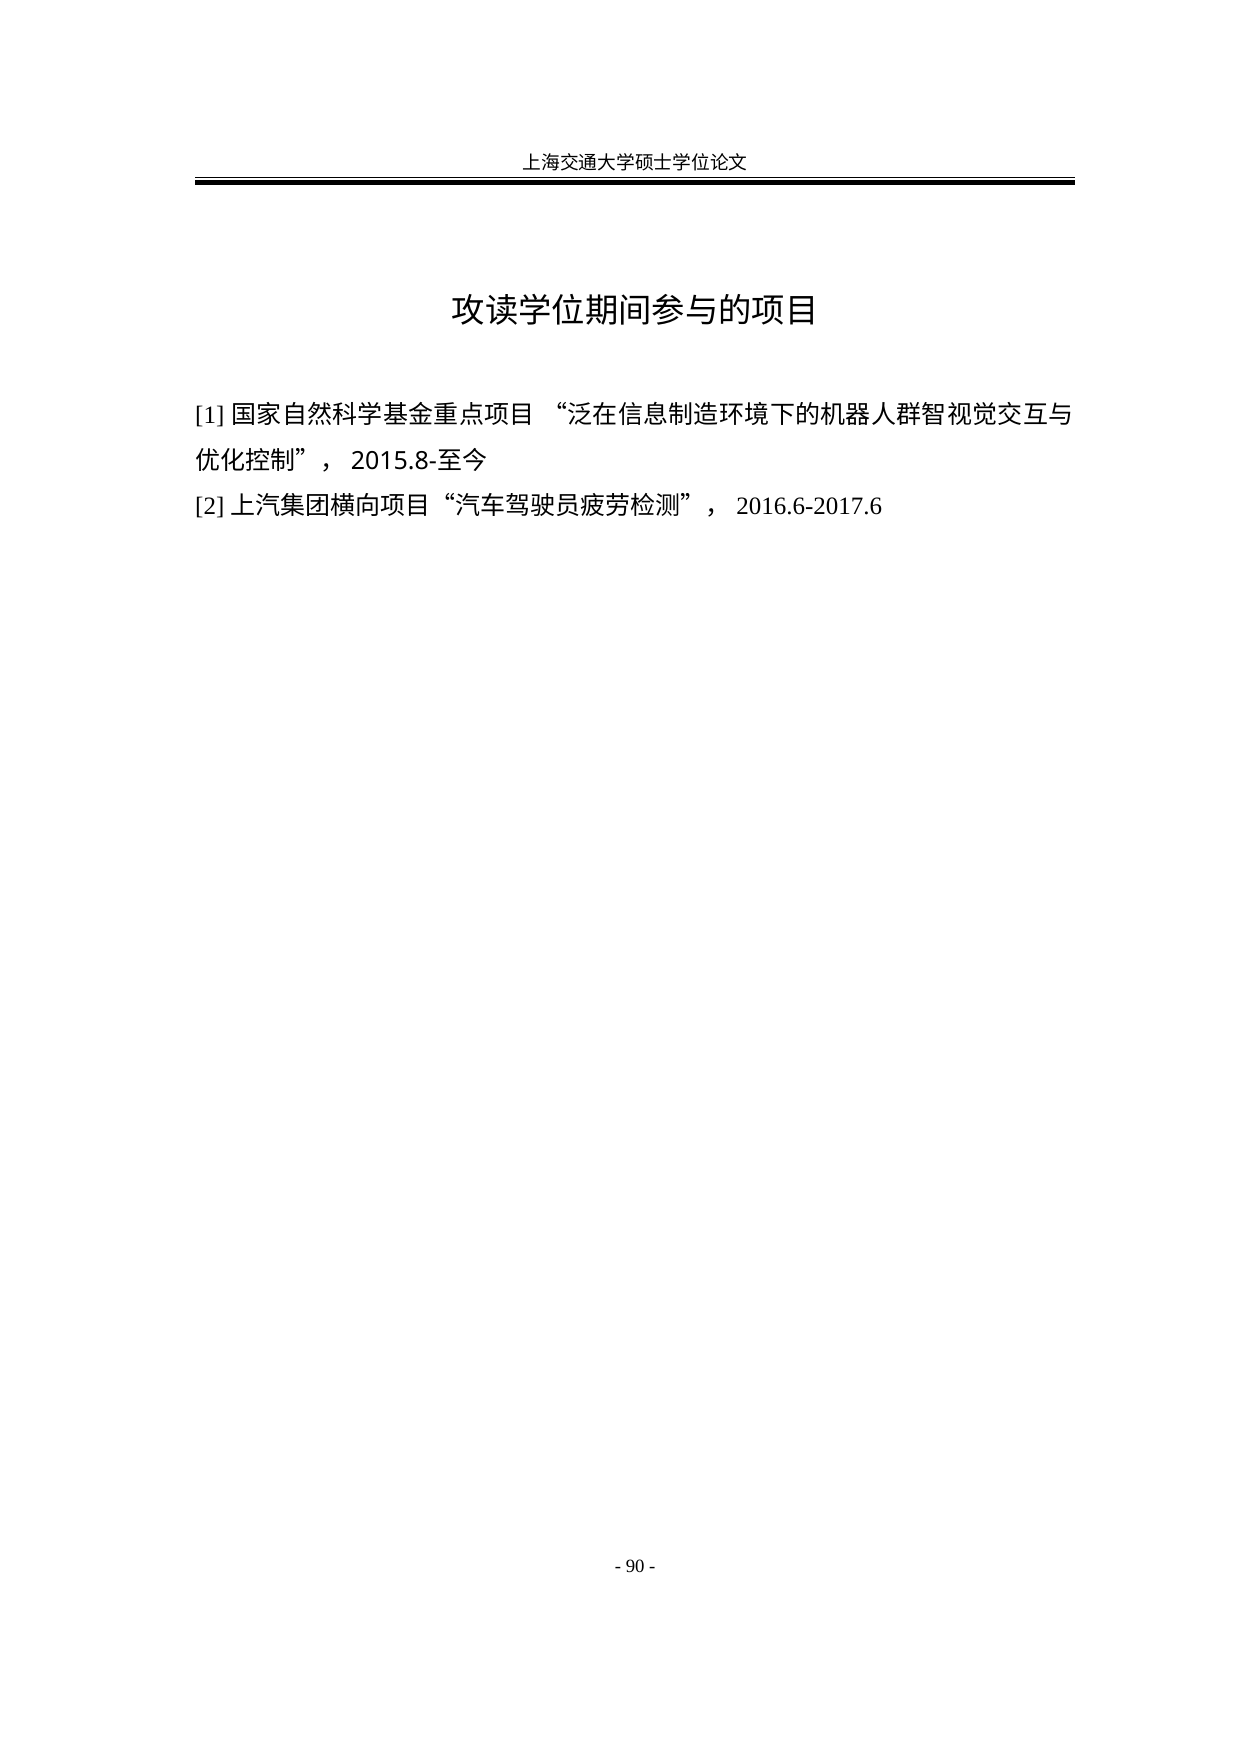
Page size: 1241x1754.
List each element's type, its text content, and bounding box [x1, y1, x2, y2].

text [1] 国家自然科学基金重点项目 “泛在信息制造环境下的机器人群智视觉交互与优化控制”， 2015.8-至今 [195, 395, 1075, 476]
text [2] 上汽集团横向项目“汽车驾驶员疲劳检测”， 2016.6-2017.6 [195, 486, 1075, 522]
text 攻读学位期间参与的项目 [195, 284, 1075, 332]
